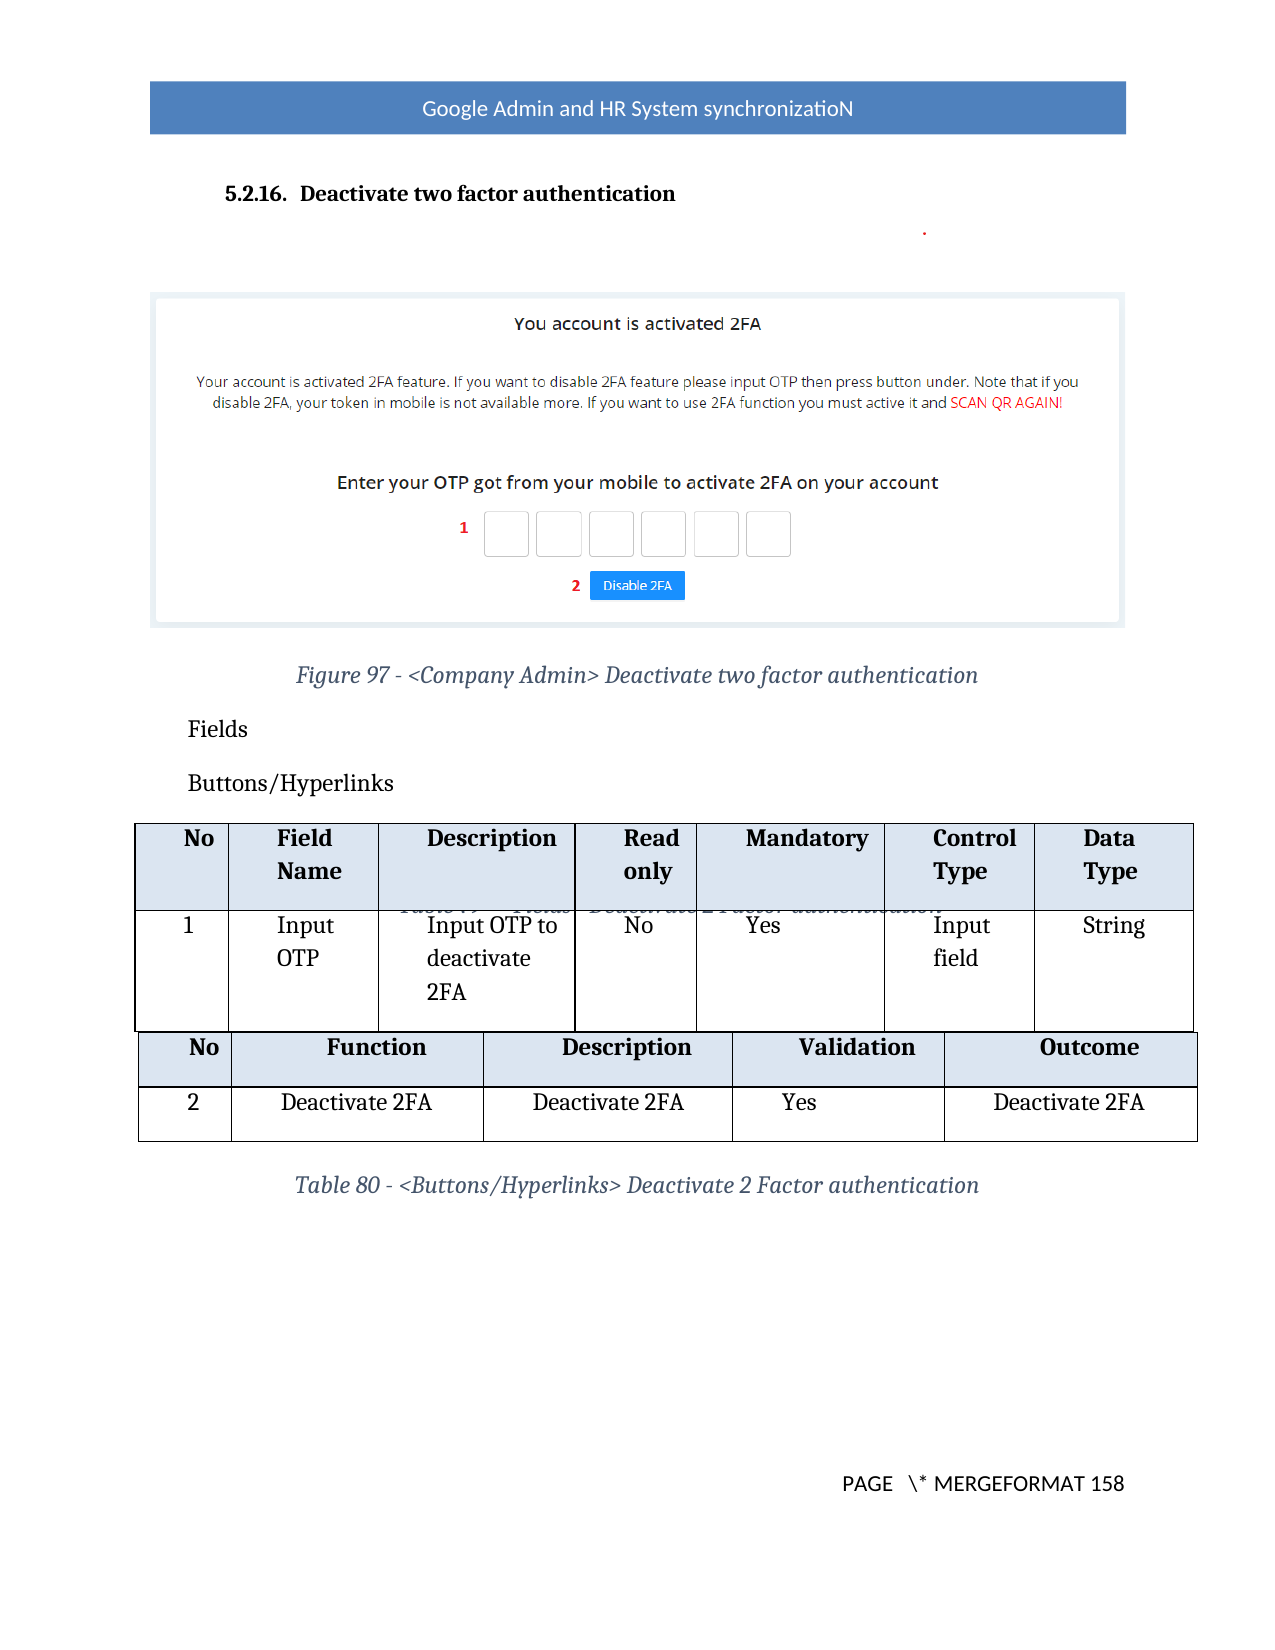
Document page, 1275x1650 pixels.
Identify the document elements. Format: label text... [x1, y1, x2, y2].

text Table 80 - <Buttons/Hyperlinks> Deactivate 2 Factor authentication [150, 1171, 1125, 1200]
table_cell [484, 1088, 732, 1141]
text Figure 97 - <Company Admin> Deactivate two factor authentication [150, 661, 1125, 689]
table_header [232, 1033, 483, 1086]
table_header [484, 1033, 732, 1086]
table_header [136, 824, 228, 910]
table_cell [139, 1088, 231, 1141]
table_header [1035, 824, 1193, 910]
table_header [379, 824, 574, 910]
subtitle Deactivate two factor authentication [225, 181, 1125, 207]
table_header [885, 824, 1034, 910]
text Fields [187, 715, 1125, 743]
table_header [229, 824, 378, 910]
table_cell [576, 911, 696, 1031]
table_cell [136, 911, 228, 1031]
text Buttons/Hyperlinks [187, 768, 1125, 797]
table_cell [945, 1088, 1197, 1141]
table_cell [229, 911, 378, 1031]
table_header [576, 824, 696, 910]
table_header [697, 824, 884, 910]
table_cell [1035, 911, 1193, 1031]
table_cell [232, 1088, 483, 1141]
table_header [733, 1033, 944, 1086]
picture [150, 231, 1125, 628]
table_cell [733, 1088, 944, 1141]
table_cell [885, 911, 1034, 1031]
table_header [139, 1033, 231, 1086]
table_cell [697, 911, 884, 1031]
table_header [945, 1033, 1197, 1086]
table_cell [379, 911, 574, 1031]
